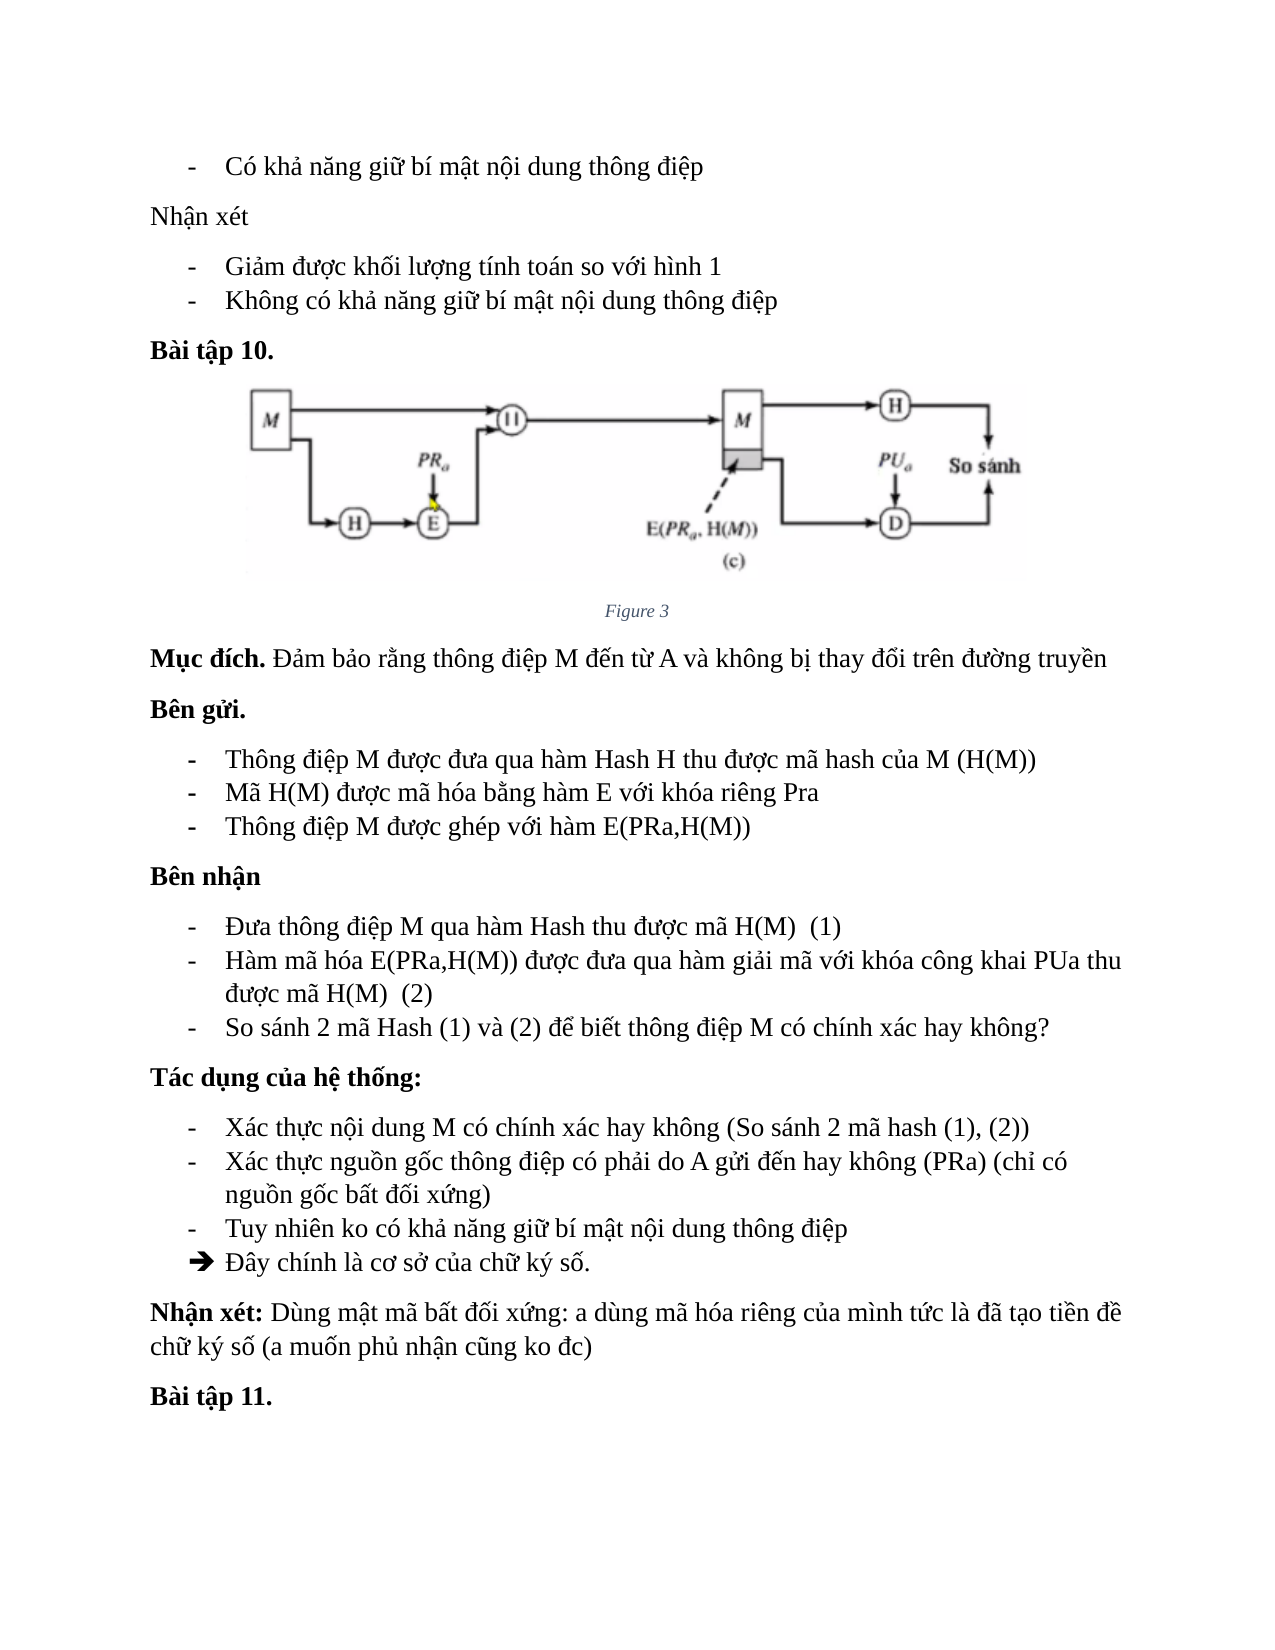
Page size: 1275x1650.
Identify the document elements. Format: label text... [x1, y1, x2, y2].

list Xác thực nguồn gốc thông điệp có phải do A gửi đến hay không (PRa) (chỉ có nguồn gốc bất đối xứng) [187, 1145, 1125, 1210]
text Mục đích. Đảm bảo rằng thông điệp M đến từ A và không bị thay đổi trên đường truyền [150, 642, 1125, 674]
list Thông điệp M được ghép với hàm E(PRa,H(M)) [187, 810, 1125, 841]
picture [245, 384, 1030, 581]
list Không có khả năng giữ bí mật nội dung thông điệp [187, 284, 1125, 315]
text Nhận xét: Dùng mật mã bất đối xứng: a dùng mã hóa riêng của mình tức là đã tạo tiền đề chữ ký số (a muốn phủ nhận cũng ko đc) [150, 1296, 1125, 1361]
text Bài tập 11. [150, 1380, 1125, 1411]
list Xác thực nội dung M có chính xác hay không (So sánh 2 mã hash (1), (2)) [187, 1111, 1125, 1143]
list Thông điệp M được đưa qua hàm Hash H thu được mã hash của M (H(M)) [187, 743, 1125, 774]
text Bên nhận [150, 860, 1125, 891]
text Bài tập 10. [150, 334, 1125, 365]
list Mã H(M) được mã hóa bằng hàm E với khóa riêng Pra [187, 776, 1125, 808]
list Hàm mã hóa E(PRa,H(M)) được đưa qua hàm giải mã với khóa công khai PUa thu được mã H(M) (2) [187, 944, 1125, 1009]
text Tác dụng của hệ thống: [150, 1061, 1125, 1092]
list Đây chính là cơ sở của chữ ký số. [187, 1246, 1125, 1277]
list So sánh 2 mã Hash (1) và (2) để biết thông điệp M có chính xác hay không? [187, 1011, 1125, 1042]
text Figure [150, 600, 1125, 622]
list Tuy nhiên ko có khả năng giữ bí mật nội dung thông điệp [187, 1212, 1125, 1243]
list Giảm được khối lượng tính toán so với hình 1 [187, 250, 1125, 282]
text Bên gửi. [150, 693, 1125, 724]
list Có khả năng giữ bí mật nội dung thông điệp [187, 150, 1125, 181]
list Đưa thông điệp M qua hàm Hash thu được mã H(M) (1) [187, 910, 1125, 942]
text Nhận xét [150, 200, 1125, 231]
